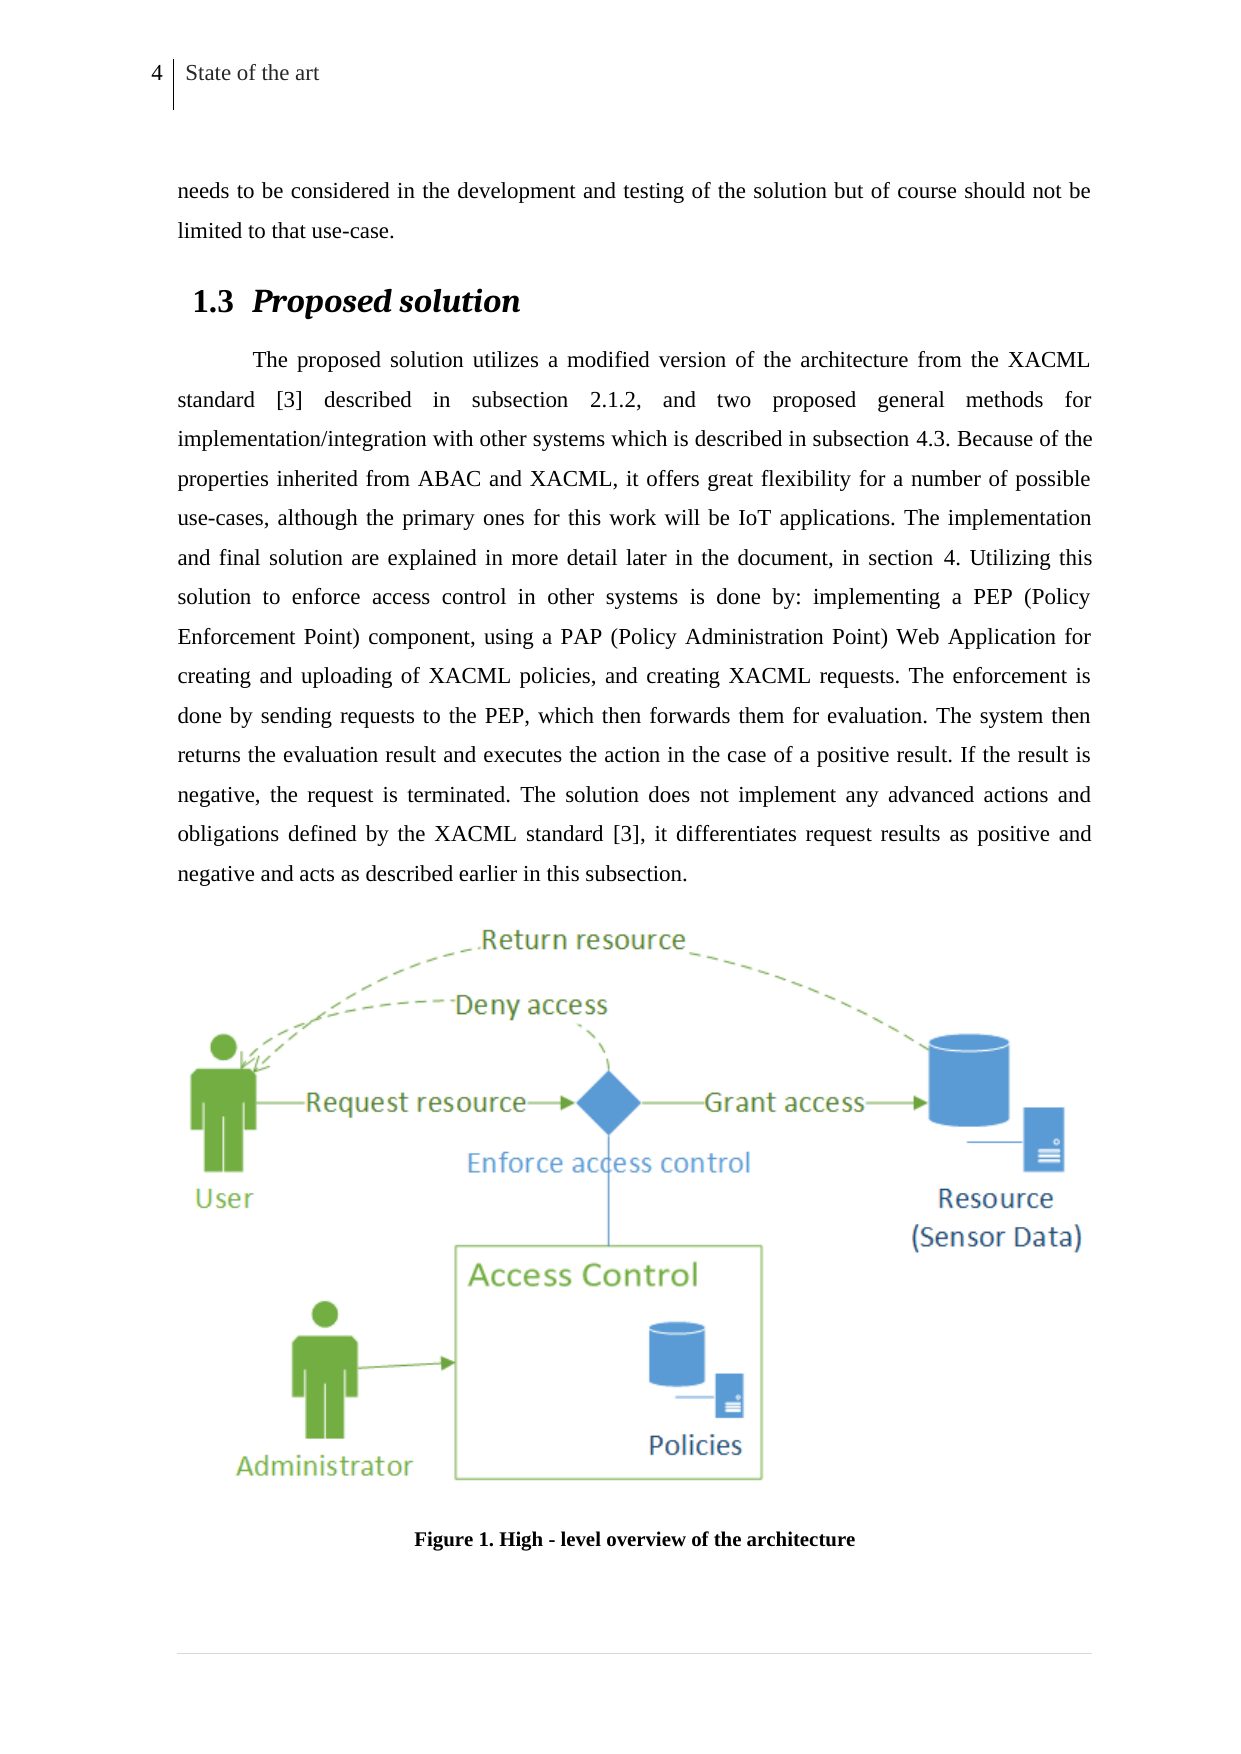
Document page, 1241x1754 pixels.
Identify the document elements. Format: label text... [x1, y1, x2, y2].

subtitle Proposed solution [192, 281, 1092, 321]
picture [177, 911, 1100, 1501]
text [177, 177, 1092, 243]
text The proposed solution utilizes a modified version of the architecture from the XACML standard described in subsection , and two proposed general methods for implementation/integration with other systems which is described in subsection . Because of the properties inherited from ABAC and XACML, it offers great flexibility for a number of possible use-cases, although the primary ones for this work will be IoT applications. The implementation and final solution are explained in more detail later in the document, in section . Utilizing this solution to enforce access control in other systems is done by: implementing a PEP (Policy Enforcement Point) component, using a PAP (Policy Administration Point) Web Application for creating and uploading of XACML policies, and creating XACML requests. The enforcement is done by sending requests to the PEP, which then forwards them for evaluation. The system then returns the evaluation result and executes the action in the case of a positive result. If the result is negative, the request is terminated. The solution does not implement any advanced actions and obligations defined by the XACML standard , it differentiates request results as positive and negative and acts as described earlier in this subsection. [177, 347, 1092, 886]
